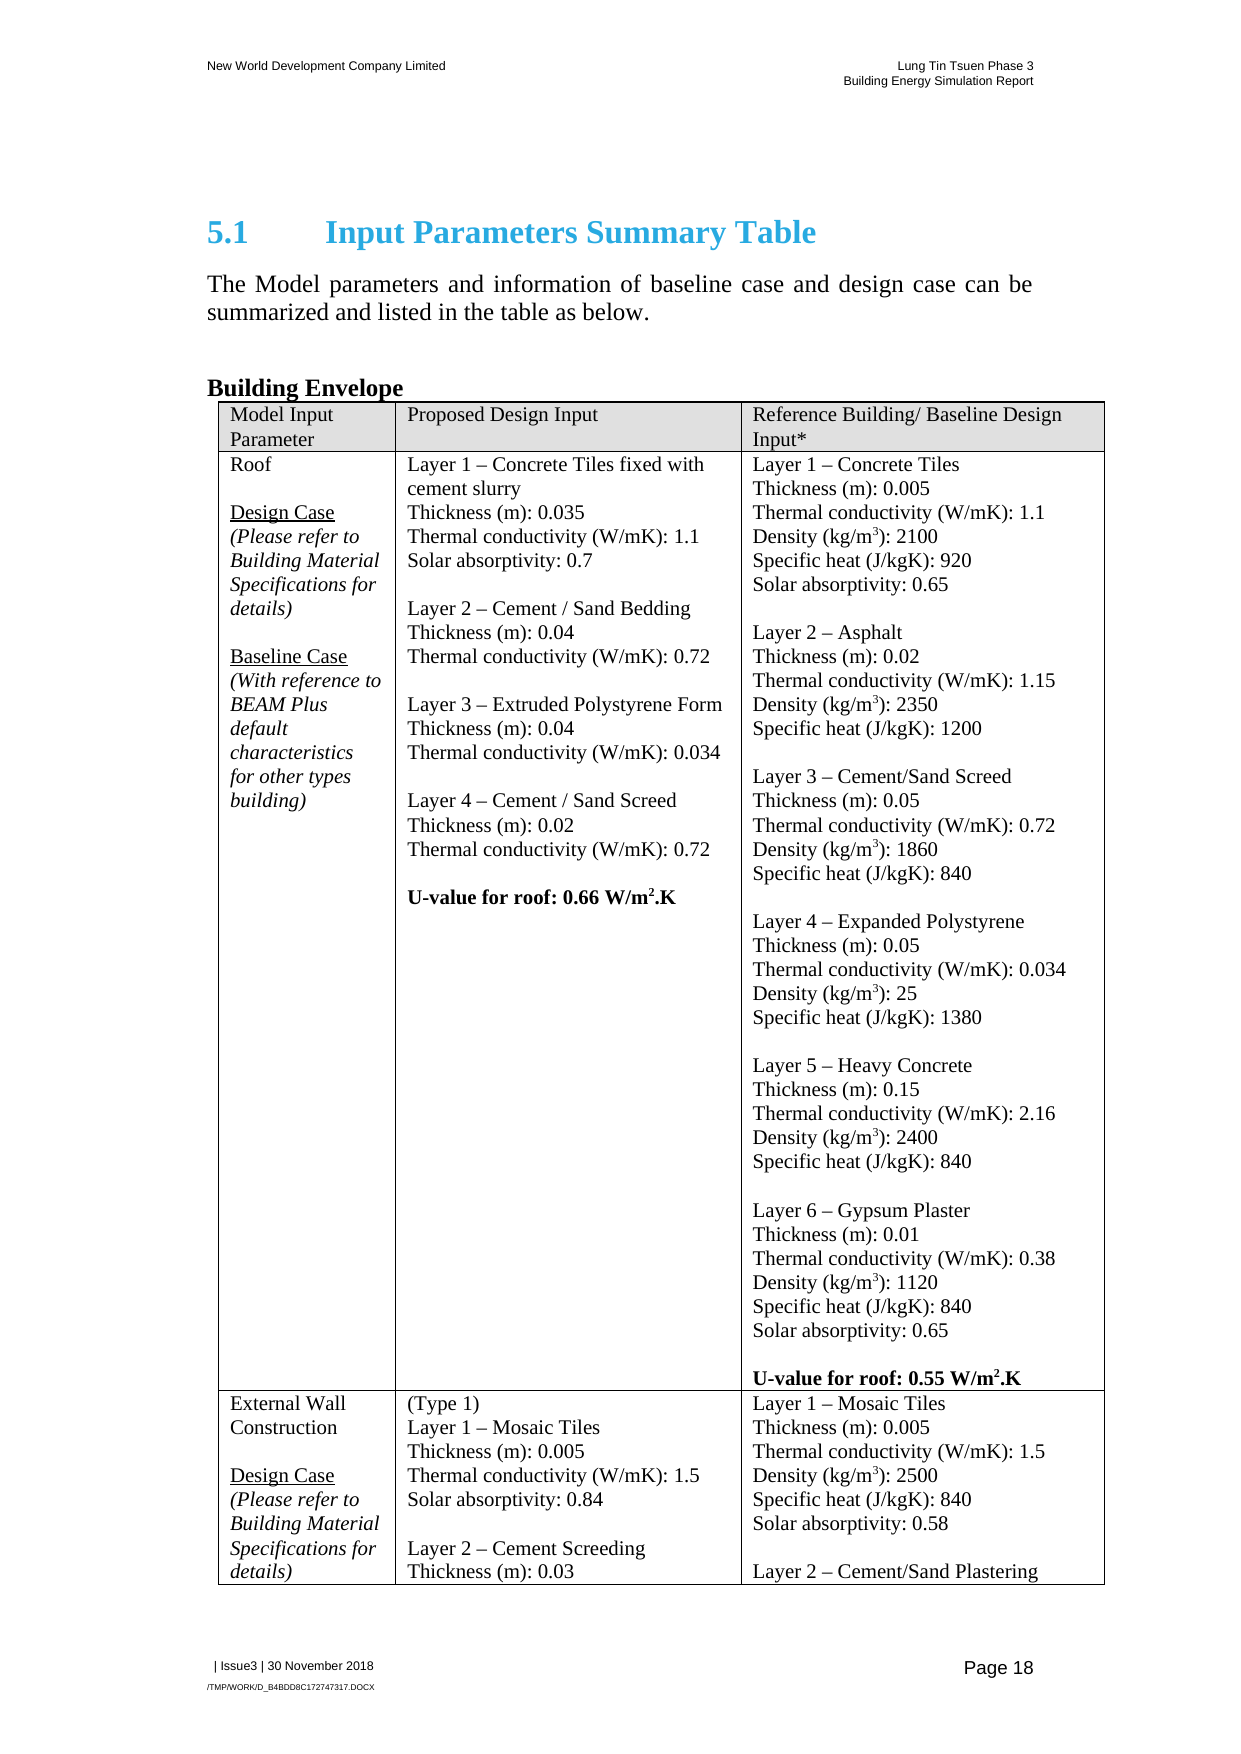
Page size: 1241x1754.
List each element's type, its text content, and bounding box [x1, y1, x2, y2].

table_cell Layer 1 – Concrete Tiles fixed with cement slurry Thickness (m): 0.035 Thermal conductivity (W/mK): 1.1 Solar absorptivity: 0.7 Layer 2 – Cement / Sand Bedding Thickness (m): 0.04 Thermal conductivity (W/mK): 0.72 Layer 3 – Extruded Polystyrene Form Thickness (m): 0.04 Thermal conductivity (W/mK): 0.034 Layer 4 – Cement / Sand Screed Thickness (m): 0.02 Thermal conductivity (W/mK): 0.72 U-value for roof: 0.66 W/m2.K [396, 452, 741, 1390]
table_cell Layer 1 – Concrete Tiles Thickness (m): 0.005 Thermal conductivity (W/mK): 1.1 Density (kg/m3): 2100 Specific heat (J/kgK): 920 Solar absorptivity: 0.65 Layer 2 – Asphalt Thickness (m): 0.02 Thermal conductivity (W/mK): 1.15 Density (kg/m3): 2350 Specific heat (J/kgK): 1200 Layer 3 – Cement/Sand Screed Thickness (m): 0.05 Thermal conductivity (W/mK): 0.72 Density (kg/m3): 1860 Specific heat (J/kgK): 840 Layer 4 – Expanded Polystyrene Thickness (m): 0.05 Thermal conductivity (W/mK): 0.034 Density (kg/m3): 25 Specific heat (J/kgK): 1380 Layer 5 – Heavy Concrete Thickness (m): 0.15 Thermal conductivity (W/mK): 2.16 Density (kg/m3): 2400 Specific heat (J/kgK): 840 Layer 6 – Gypsum Plaster Thickness (m): 0.01 Thermal conductivity (W/mK): 0.38 Density (kg/m3): 1120 Specific heat (J/kgK): 840 Solar absorptivity: 0.65 U-value for roof: 0.55 W/m2.K [742, 452, 1104, 1390]
table_header Reference Building/ Baseline Design Input* [742, 403, 1104, 451]
table_header Model Input Parameter [219, 403, 395, 451]
text The Model parameters and information of baseline case and design case can be summarized and listed in the table as below. [207, 269, 1033, 326]
text Input Parameters Summary Table [207, 213, 1033, 251]
table_header Proposed Design Input [396, 403, 741, 451]
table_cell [742, 1391, 1104, 1583]
table_cell Roof Design Case (Please refer to Building Material Specifications for details) Baseline Case (With reference to BEAM Plus default characteristics for other types building) [219, 452, 395, 1390]
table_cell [396, 1391, 741, 1583]
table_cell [219, 1391, 395, 1583]
text Building Envelope [207, 373, 1033, 401]
